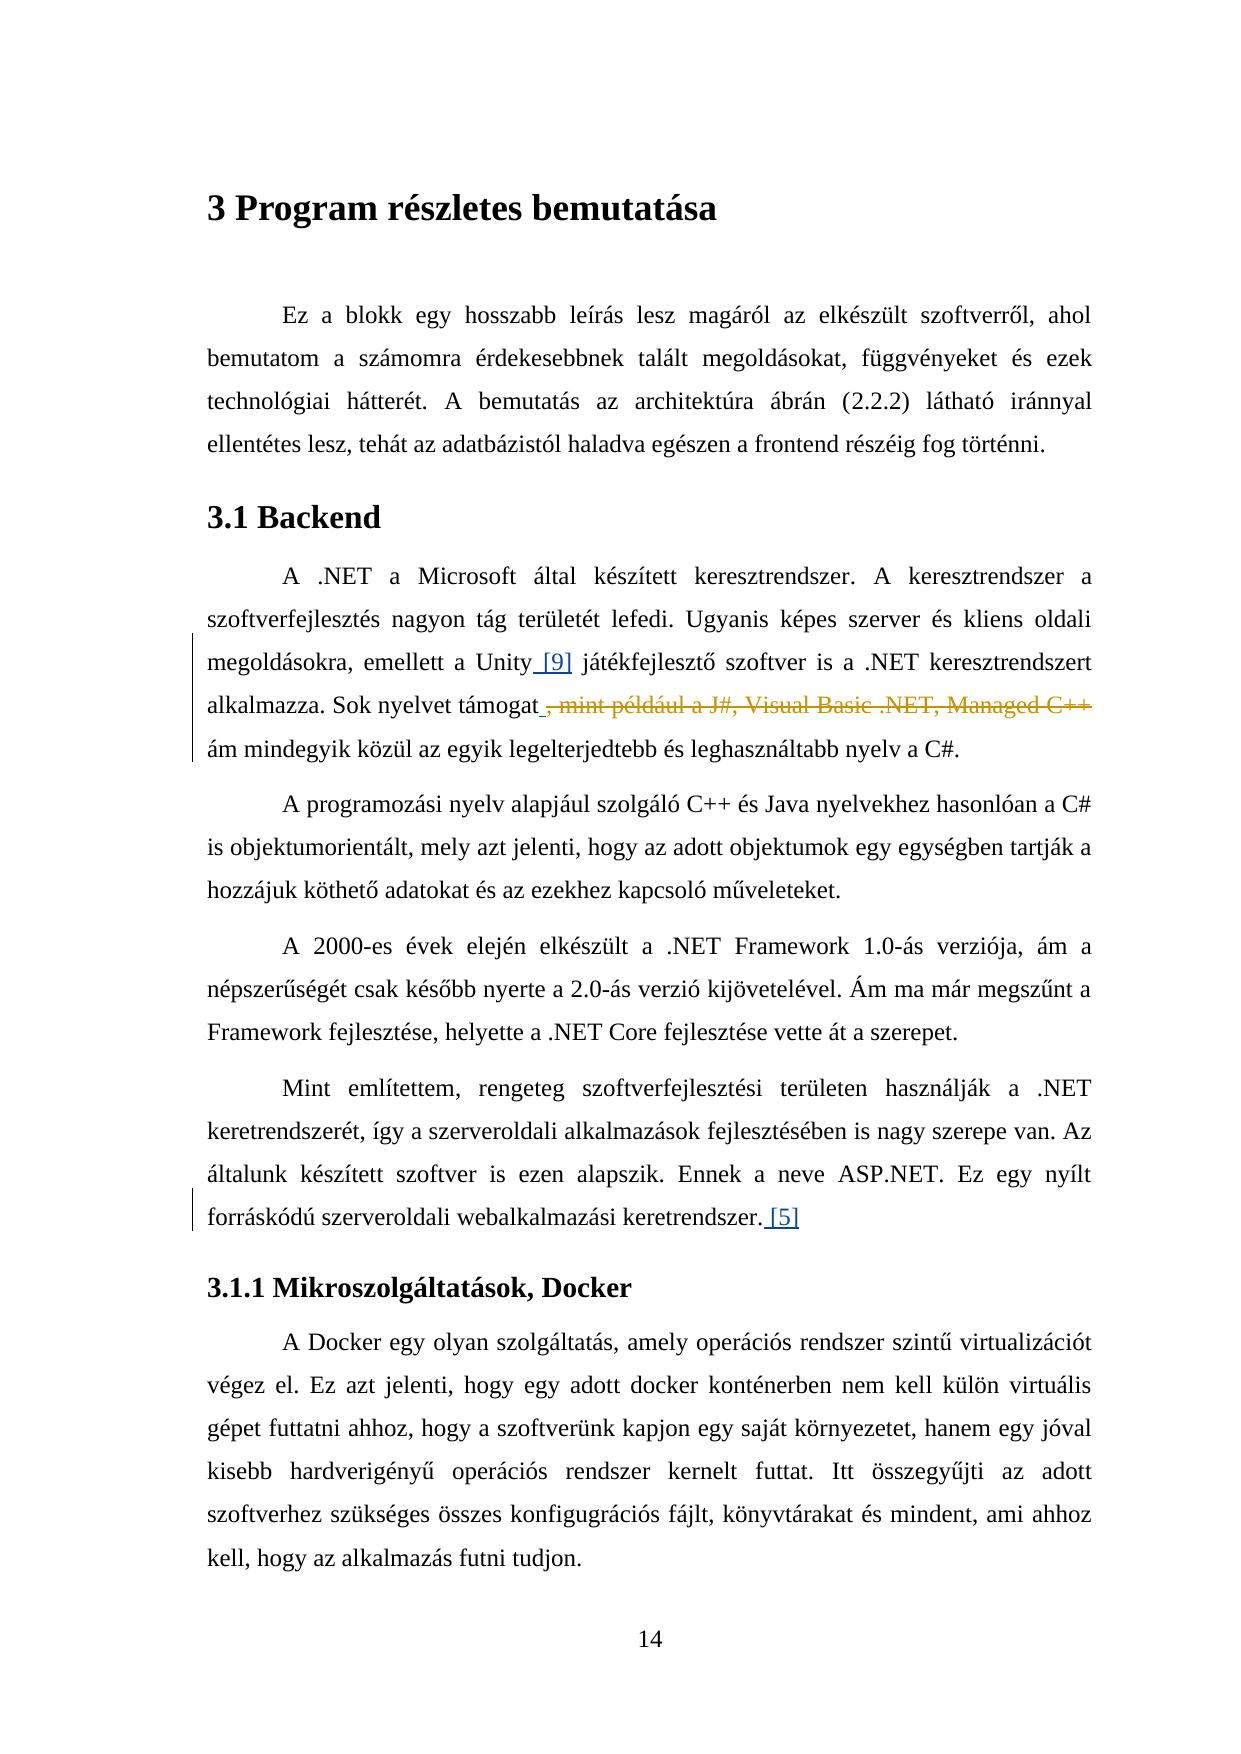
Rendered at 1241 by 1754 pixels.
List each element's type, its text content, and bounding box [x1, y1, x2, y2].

subtitle Program részletes bemutatása [207, 185, 1092, 228]
text Mint említettem, rengeteg szoftverfejlesztési területen használják a .NET keretrendszerét, így a szerveroldali alkalmazások fejlesztésében is nagy szerepe van. Az általunk készített szoftver is ezen alapszik. Ennek a neve ASP.NET. Ez egy nyílt forráskódú szerveroldali webalkalmazási keretrendszer. [207, 1073, 1092, 1231]
text A .NET a Microsoft által készített keresztrendszer. A keresztrendszer a szoftverfejlesztés nagyon tág területét lefedi. Ugyanis képes szerver és kliens oldali megoldásokra, emellett a Unity játékfejlesztő szoftver is a .NET keresztrendszert alkalmazza. Sok nyelvet támogatám mindegyik közül az egyik legelterjedtebb és leghasználtabb nyelv a C#. [207, 561, 1092, 762]
text Ez a blokk egy hosszabb leírás lesz magáról az elkészült szoftverről, ahol bemutatom a számomra érdekesebbnek talált megoldásokat, függvényeket és ezek technológiai hátterét. A bemutatás az architektúra ábrán (2.2.2) látható iránnyal ellentétes lesz, tehát az adatbázistól haladva egészen a frontend részéig fog történni. [207, 300, 1092, 458]
text A programozási nyelv alapjául szolgáló C++ és Java nyelvekhez hasonlóan a C# is objektumorientált, mely azt jelenti, hogy az adott objektumok egy egységben tartják a hozzájuk köthető adatokat és az ezekhez kapcsoló műveleteket. [207, 789, 1092, 904]
text A 2000-es évek elején elkészült a .NET Framework 1.0-ás verziója, ám a népszerűségét csak később nyerte a 2.0-ás verzió kijövetelével. Ám ma már megszűnt a Framework fejlesztése, helyette a .NET Core fejlesztése vette át a szerepet. [207, 931, 1092, 1046]
text A Docker egy olyan szolgáltatás, amely operációs rendszer szintű virtualizációt végez el. Ez azt jelenti, hogy egy adott docker konténerben nem kell külön virtuális gépet futtatni ahhoz, hogy a szoftverünk kapjon egy saját környezetet, hanem egy jóval kisebb hardverigényű operációs rendszer kernelt futtat. Itt összegyűjti az adott szoftverhez szükséges összes konfigugrációs fájlt, könyvtárakat és mindent, ami ahhoz kell, hogy az alkalmazás futni tudjon. [207, 1327, 1092, 1571]
subtitle Mikroszolgáltatások, Docker [207, 1271, 1092, 1304]
subtitle Backend [207, 497, 1092, 536]
